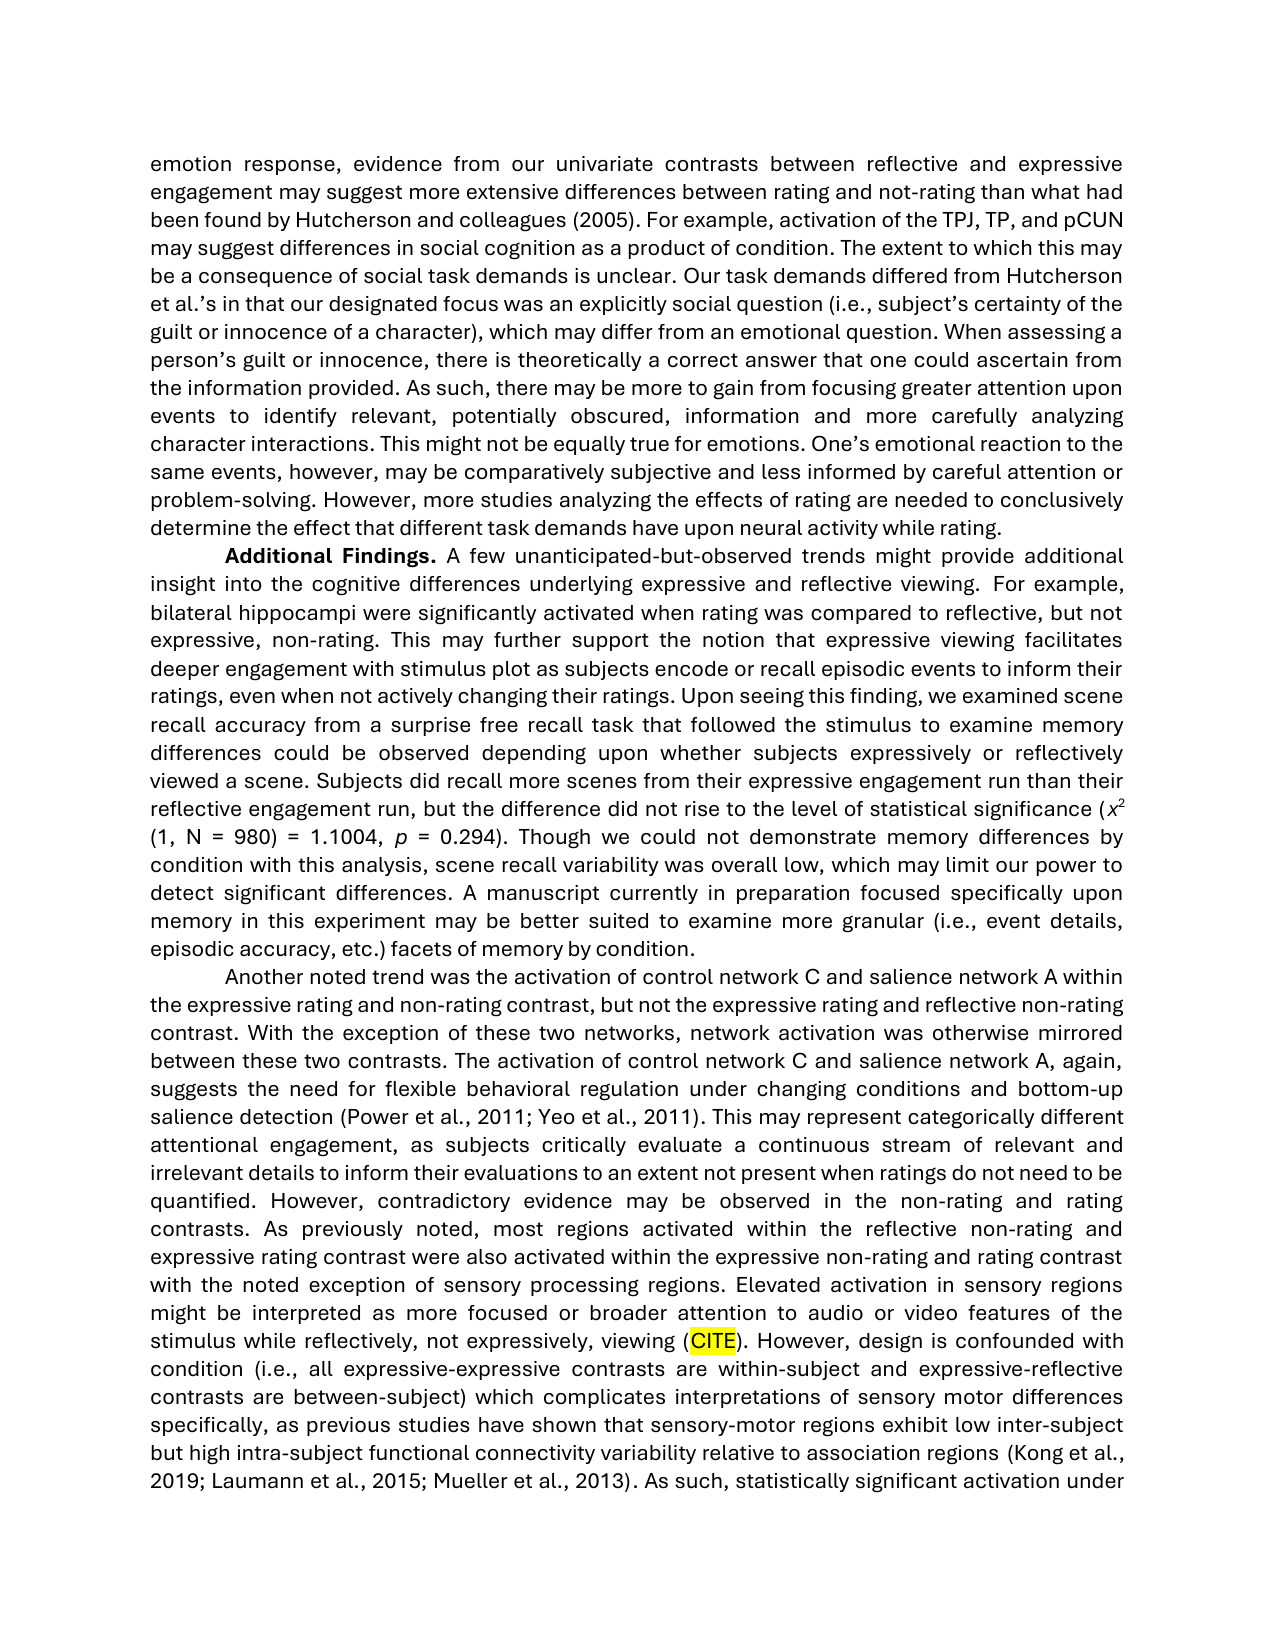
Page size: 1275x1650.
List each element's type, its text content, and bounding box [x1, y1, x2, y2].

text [150, 963, 1125, 1495]
text Additional Findings. A few unanticipated-but-observed trends might provide additional insight into the cognitive differences underlying expressive and reflective viewing. For example, bilateral hippocampi were significantly activated when rating was compared to reflective, but not expressive, non-rating. This may further support the notion that expressive viewing facilitates deeper engagement with stimulus plot as subjects encode or recall episodic events to inform their ratings, even when not actively changing their ratings. Upon seeing this finding, we examined scene recall accuracy from a surprise free recall task that followed the stimulus to examine memory differences could be observed depending upon whether subjects expressively or reflectively viewed a scene. Subjects did recall more scenes from their expressive engagement run than their reflective engagement run, but the difference did not rise to the level of statistical significance (x2 (1, N = 980) = 1.1004, p = 0.294). Though we could not demonstrate memory differences by condition with this analysis, scene recall variability was overall low, which may limit our power to detect significant differences. A manuscript currently in preparation focused specifically upon memory in this experiment may be better suited to examine more granular (i.e., event details, episodic accuracy, etc.) facets of memory by condition. [150, 542, 1125, 963]
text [150, 150, 1125, 542]
